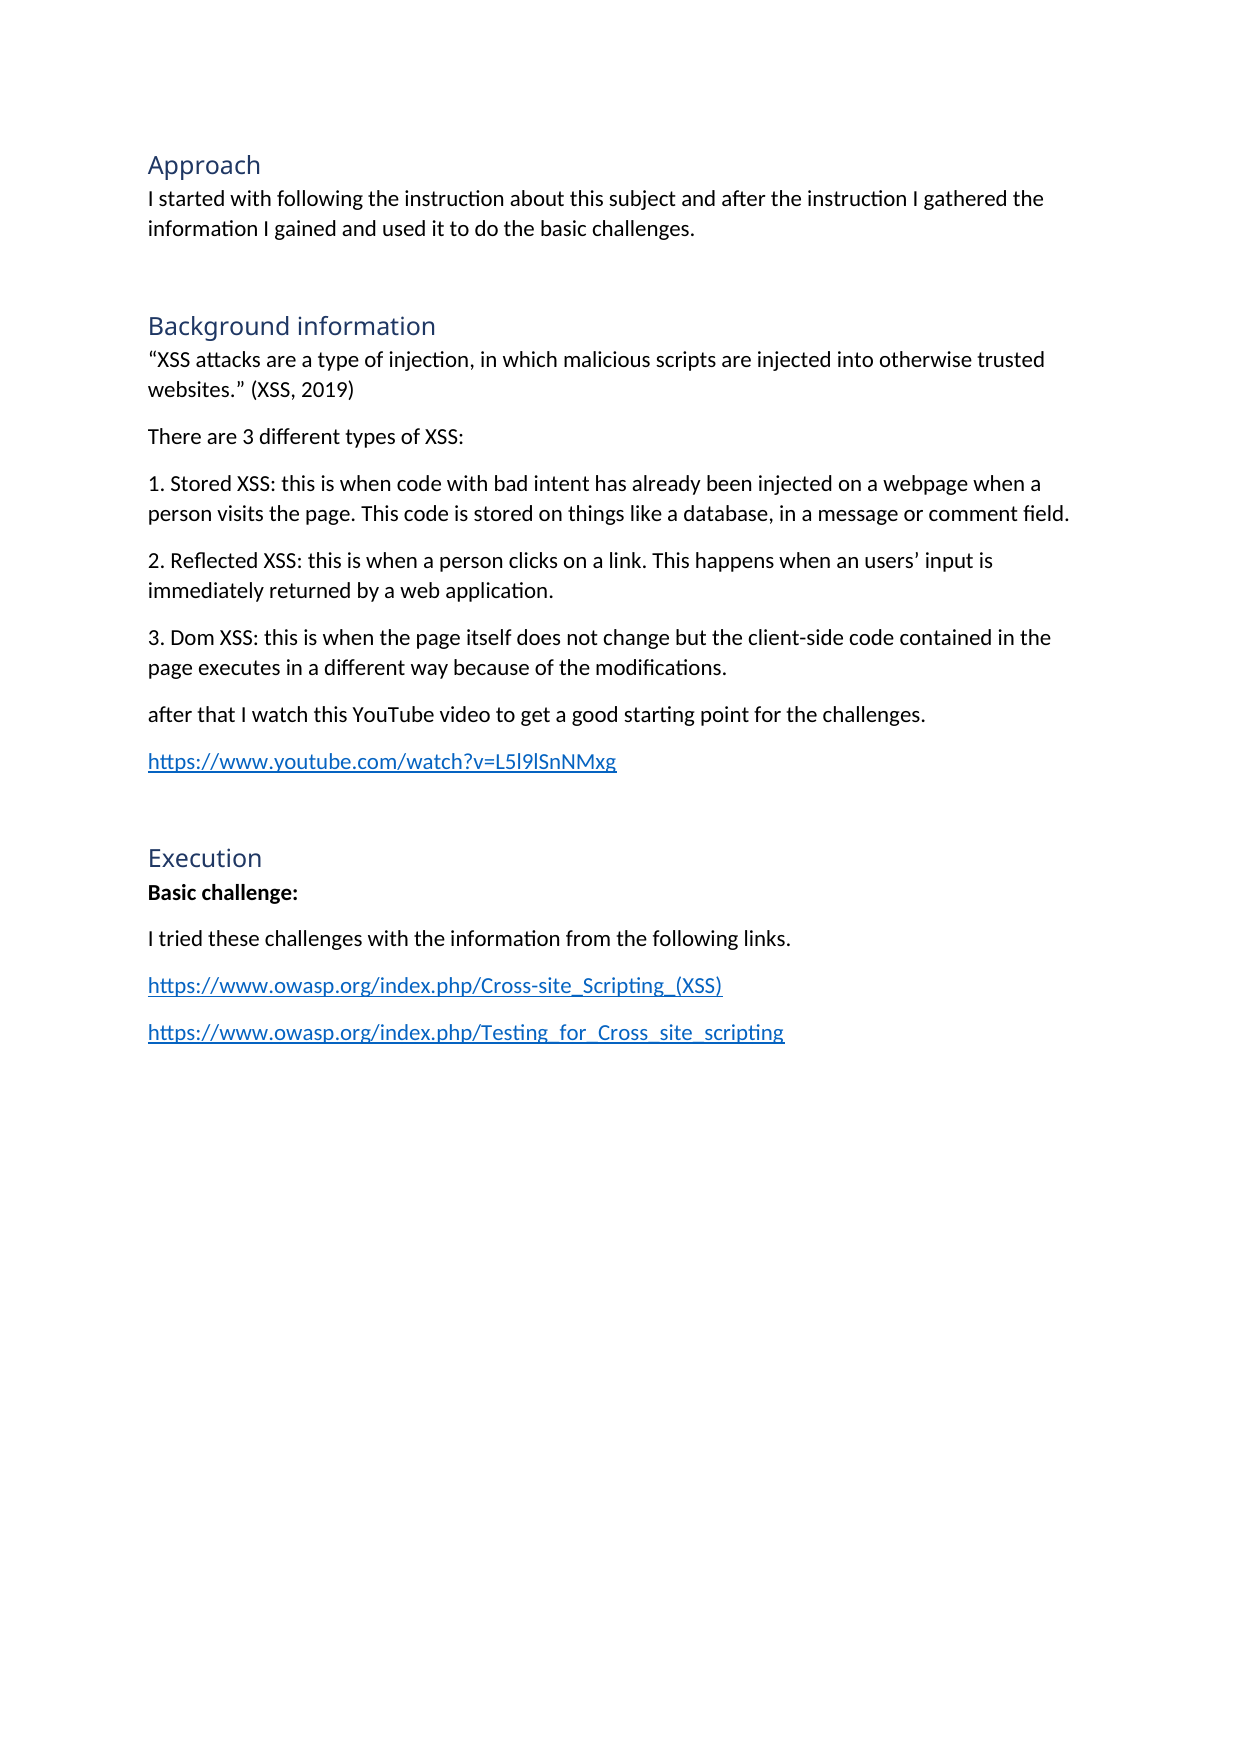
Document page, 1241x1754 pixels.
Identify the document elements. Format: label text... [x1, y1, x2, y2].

subtitle Background information [148, 308, 1093, 342]
subtitle Execution [148, 841, 1093, 875]
text after that I watch this YouTube video to get a good starting point for the challenges. [148, 700, 1093, 728]
text I started with following the instruction about this subject and after the instruction I gathered the information I gained and used it to do the basic challenges. [148, 184, 1093, 243]
text 2. Reflected XSS: this is when a person clicks on a link. This happens when an users’ input is immediately returned by a web application. [148, 546, 1093, 604]
text 3. Dom XSS: this is when the page itself does not change but the client-side code contained in the page executes in a different way because of the modifications. [148, 623, 1093, 681]
text https://www.youtube.com/watch?v=L5l9lSnNMxg [148, 747, 1093, 775]
text Basic challenge: [148, 878, 1093, 906]
text https://www.owasp.org/index.php/Cross-site_Scripting_(XSS) [148, 971, 1093, 999]
text “XSS attacks are a type of injection, in which malicious scripts are injected into otherwise trusted websites.” [148, 345, 1093, 403]
subtitle Approach [148, 148, 1093, 182]
text https://www.owasp.org/index.php/Testing_for_Cross_site_scripting [148, 1018, 1093, 1046]
text I tried these challenges with the information from the following links. [148, 924, 1093, 953]
text There are 3 different types of XSS: [148, 422, 1093, 450]
text 1. Stored XSS: this is when code with bad intent has already been injected on a webpage when a person visits the page. This code is stored on things like a database, in a message or comment field. [148, 469, 1093, 527]
